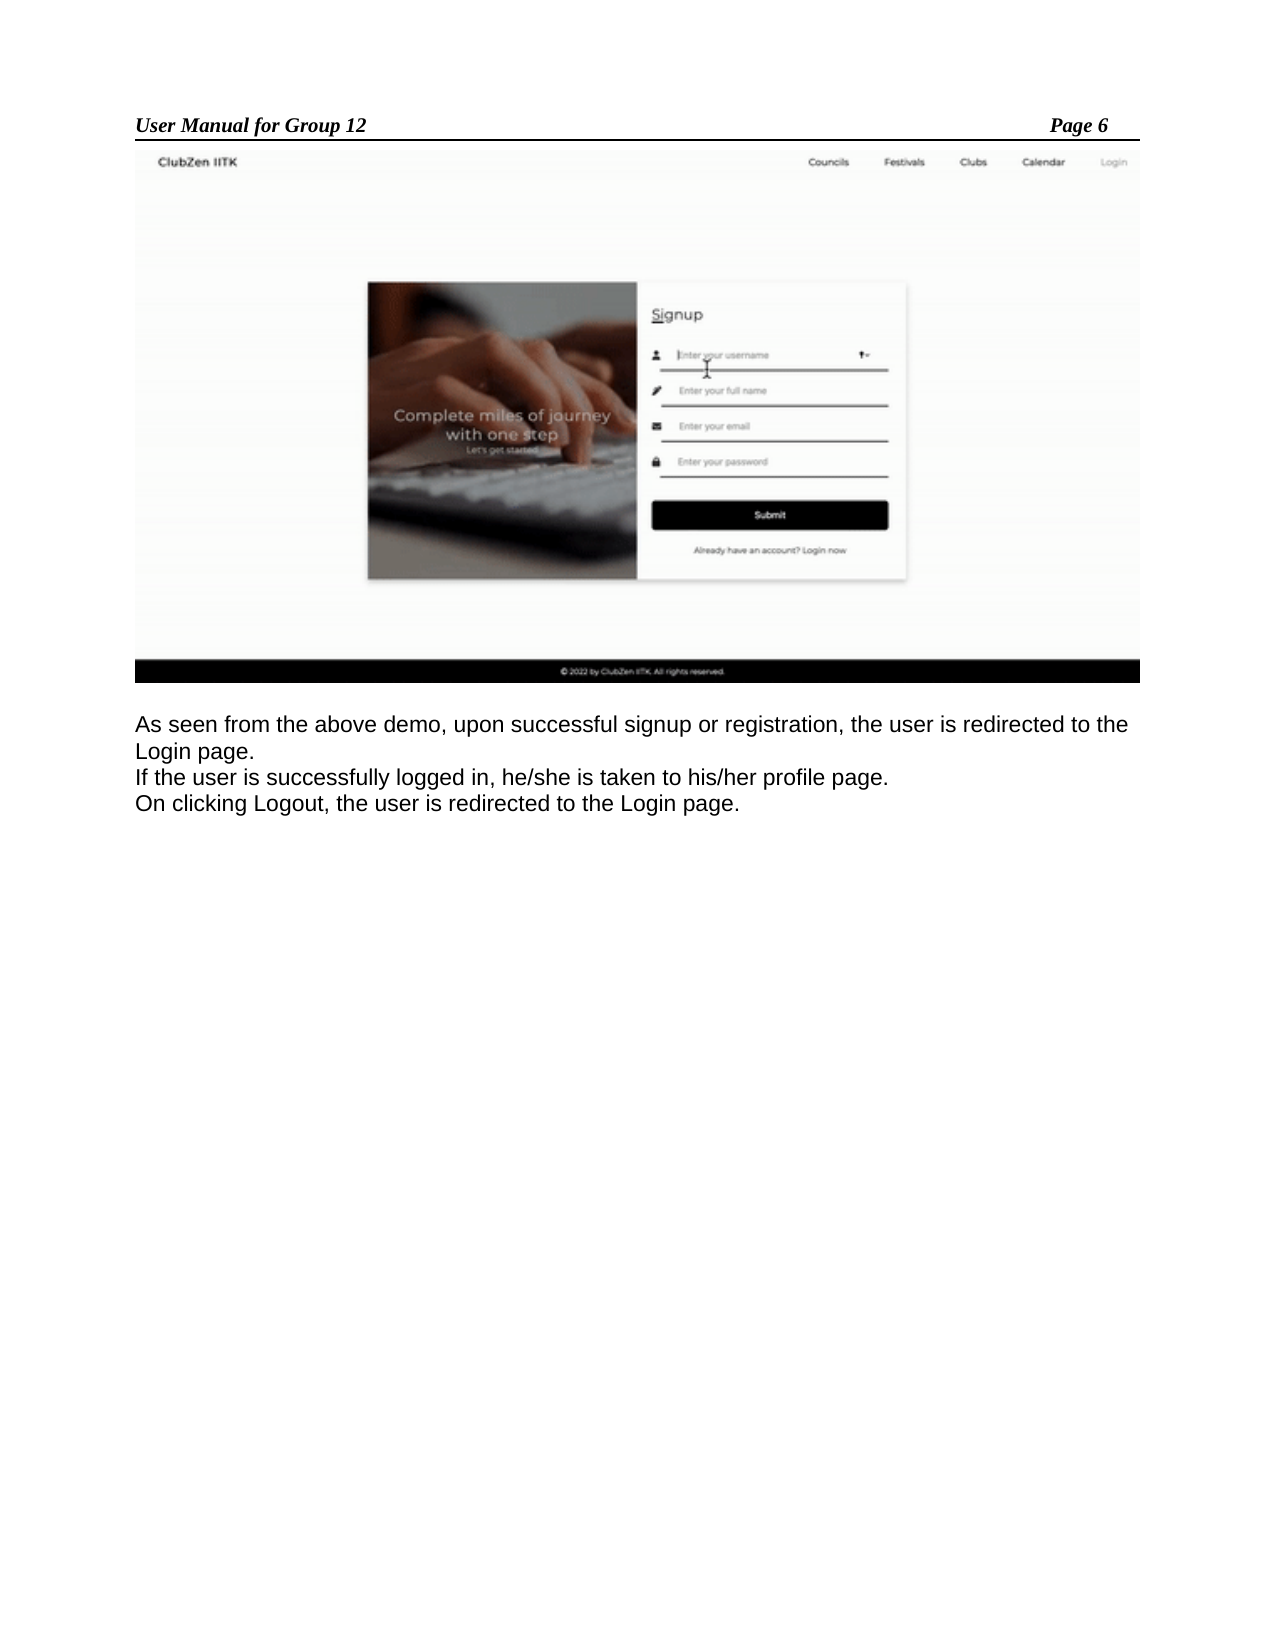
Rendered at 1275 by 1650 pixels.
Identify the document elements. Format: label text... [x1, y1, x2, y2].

text If the user is successfully logged in, he/she is taken to his/her profile page. On clicking Logout, the user is redirected to the Login page. [135, 764, 1140, 817]
text As seen from the above demo, upon successful signup or registration, the user is redirected to the Login page. [135, 711, 1140, 764]
picture [135, 150, 1140, 683]
